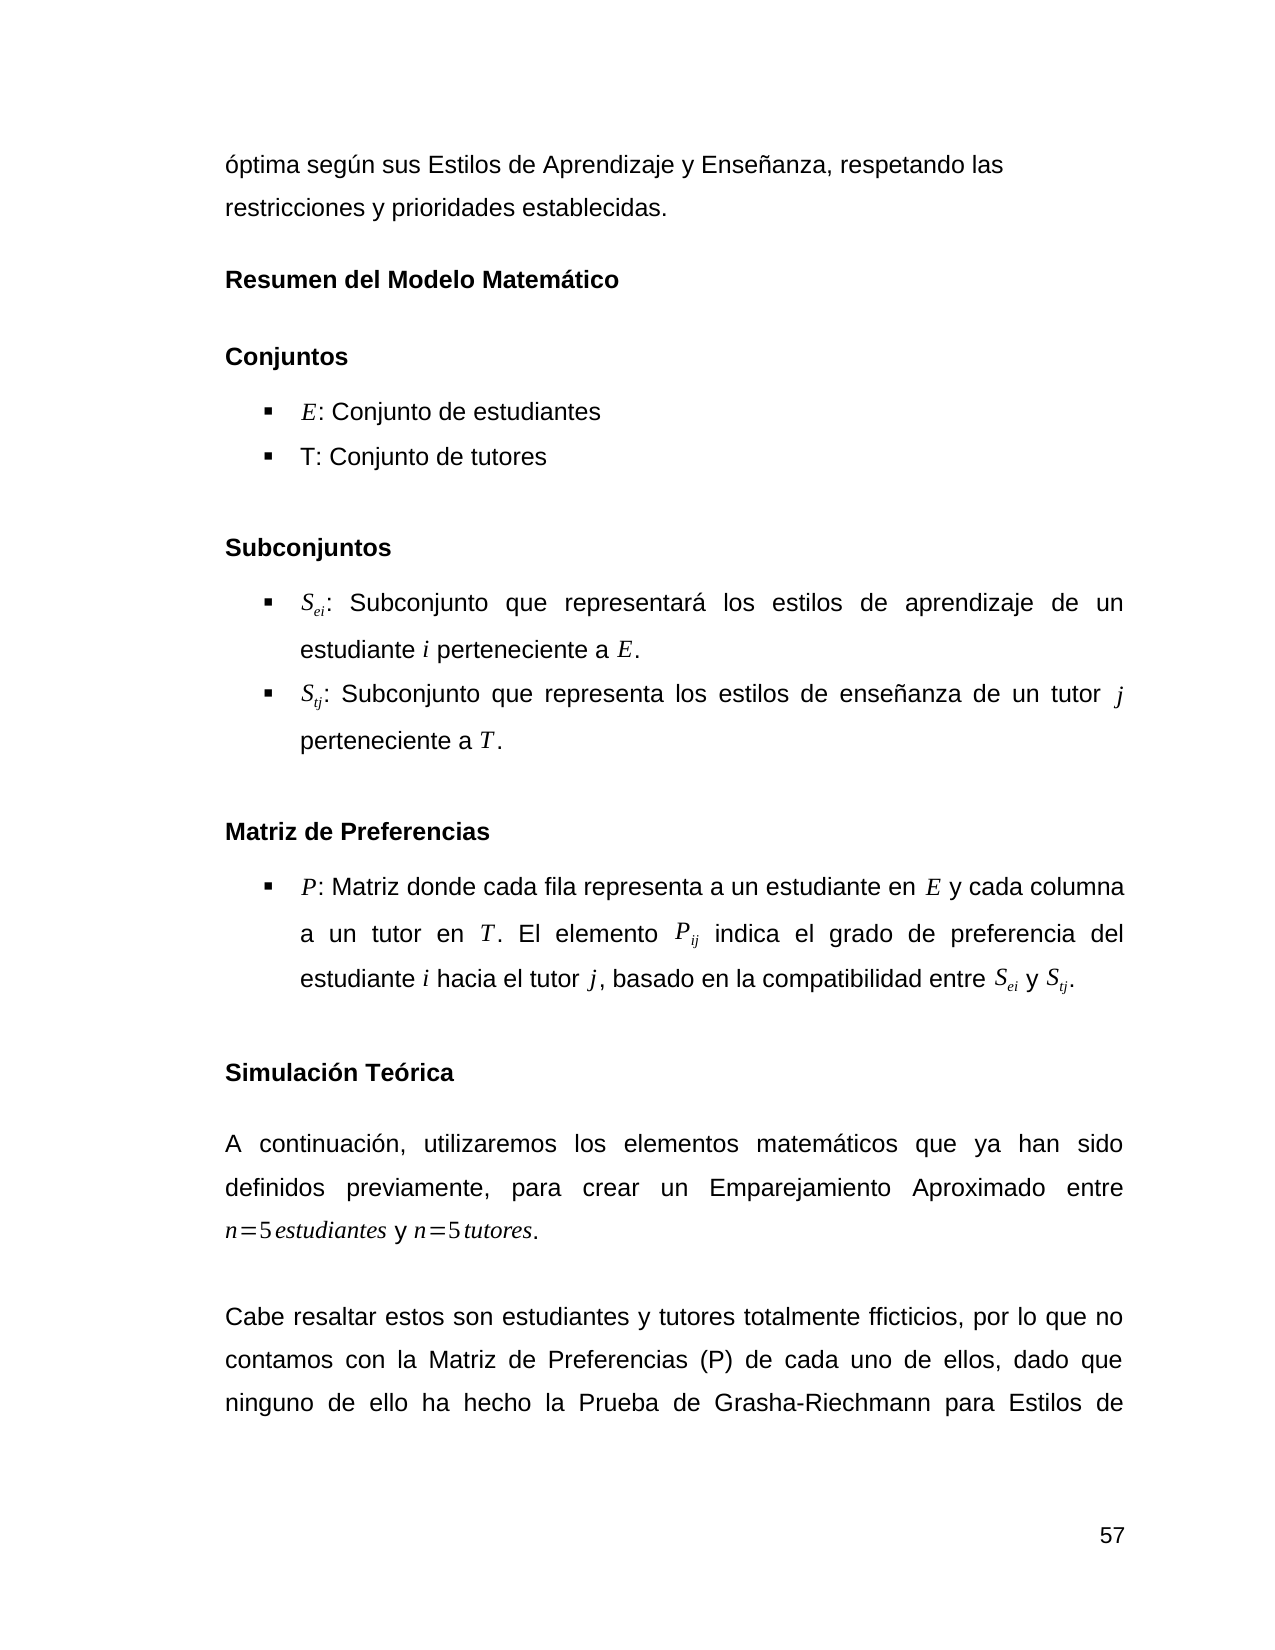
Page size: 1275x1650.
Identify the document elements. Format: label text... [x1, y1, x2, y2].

list : Conjunto de estudiantes [262, 397, 1125, 428]
subtitle Resumen del Modelo Matemático [225, 265, 1125, 294]
list : Matriz donde cada fila representa a un estudiante en y cada columna a un tutor en . El elemento ​ indica el grado de preferencia del estudiante hacia el tutor , basado en la compatibilidad entre ​ y ​. [262, 872, 1125, 994]
subtitle Subconjuntos [225, 533, 1125, 562]
subtitle Conjuntos [225, 341, 1125, 370]
subtitle Simulación Teórica [225, 1057, 1125, 1086]
list T: Conjunto de tutores [262, 442, 1125, 471]
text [225, 1302, 1125, 1417]
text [225, 150, 1125, 222]
subtitle Matriz de Preferencias [225, 817, 1125, 845]
list : Subconjunto que representará los estilos de aprendizaje de un estudiante perteneciente a . [262, 588, 1125, 664]
list : Subconjunto que representa los estilos de enseñanza de un tutor perteneciente a . [262, 679, 1125, 755]
text A continuación, utilizaremos los elementos matemáticos que ya han sido definidos previamente, para crear un Emparejamiento Aproximado entre y . [225, 1129, 1125, 1245]
